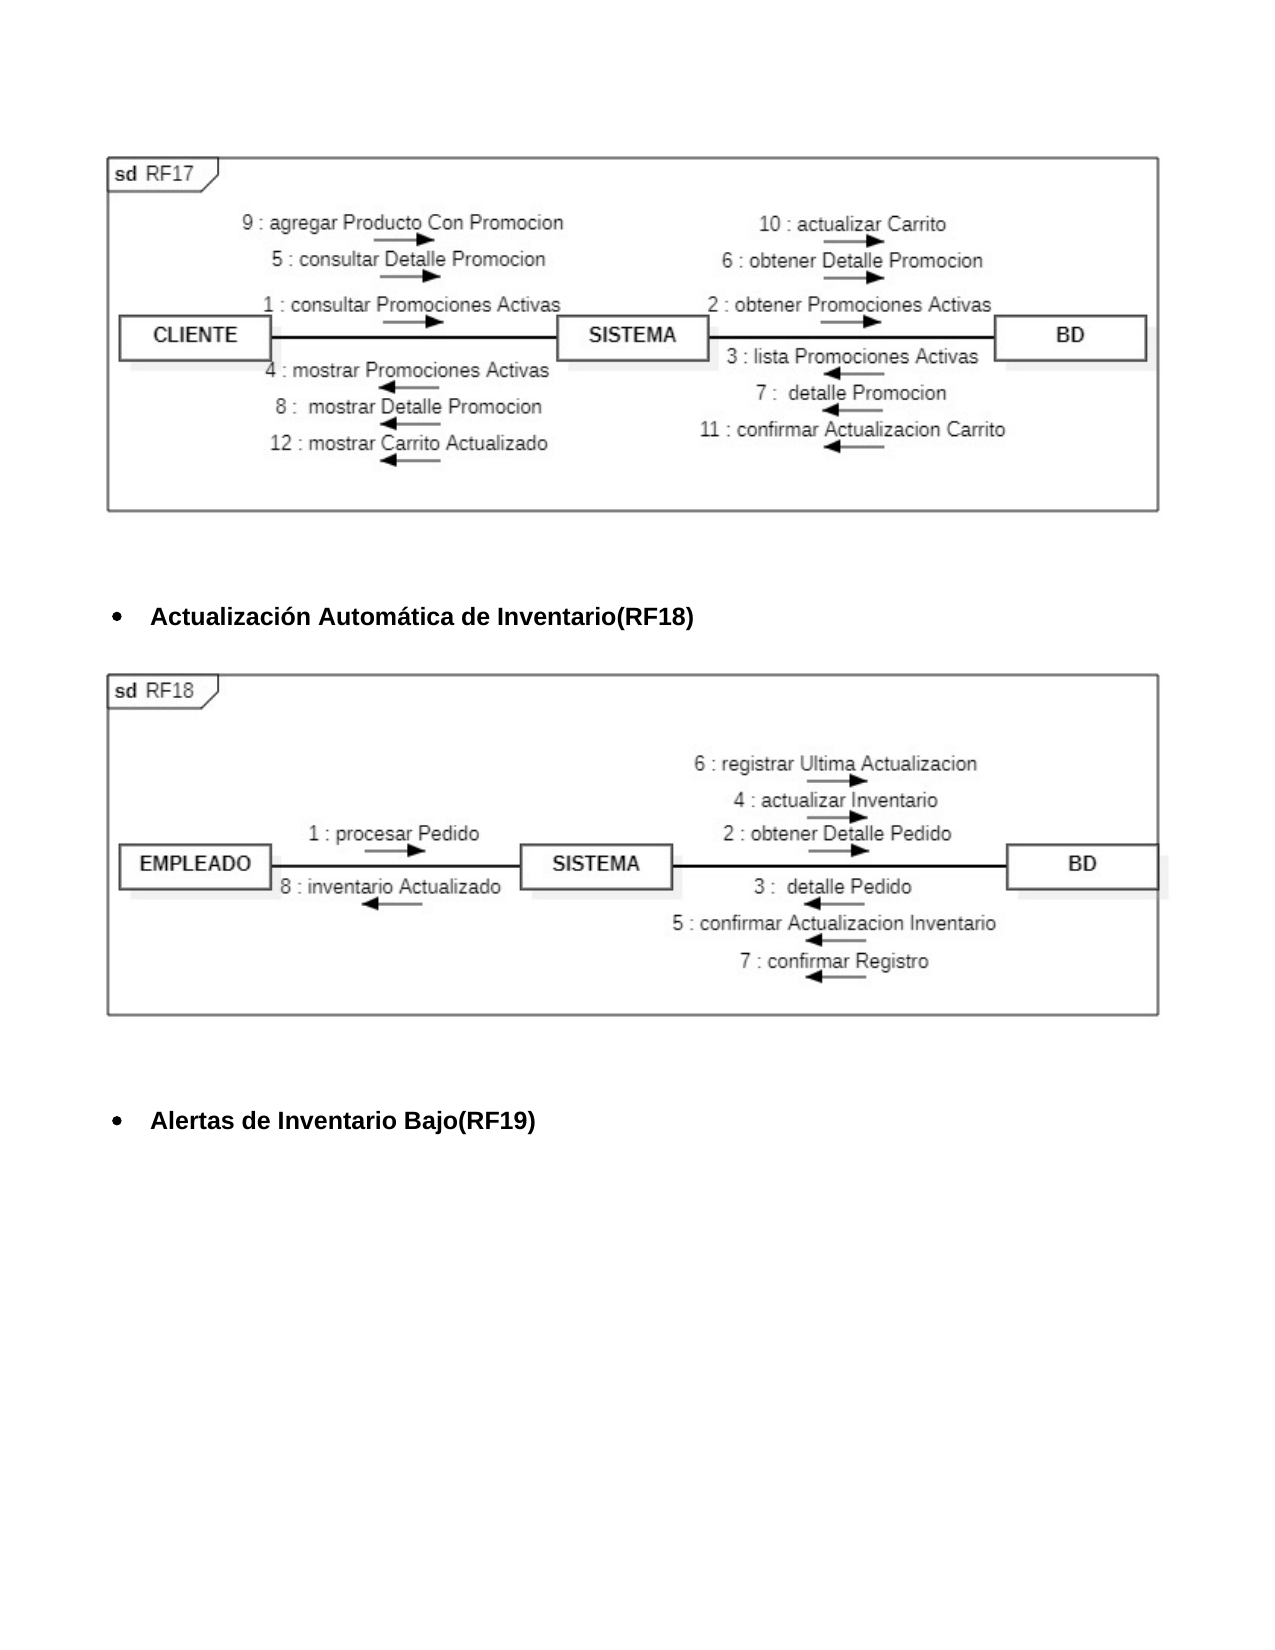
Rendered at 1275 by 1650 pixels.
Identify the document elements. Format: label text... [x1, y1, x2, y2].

list Alertas de Inventario Bajo(RF19) [112, 1106, 1200, 1135]
list Actualización Automática de Inventario(RF18) [112, 602, 1200, 631]
